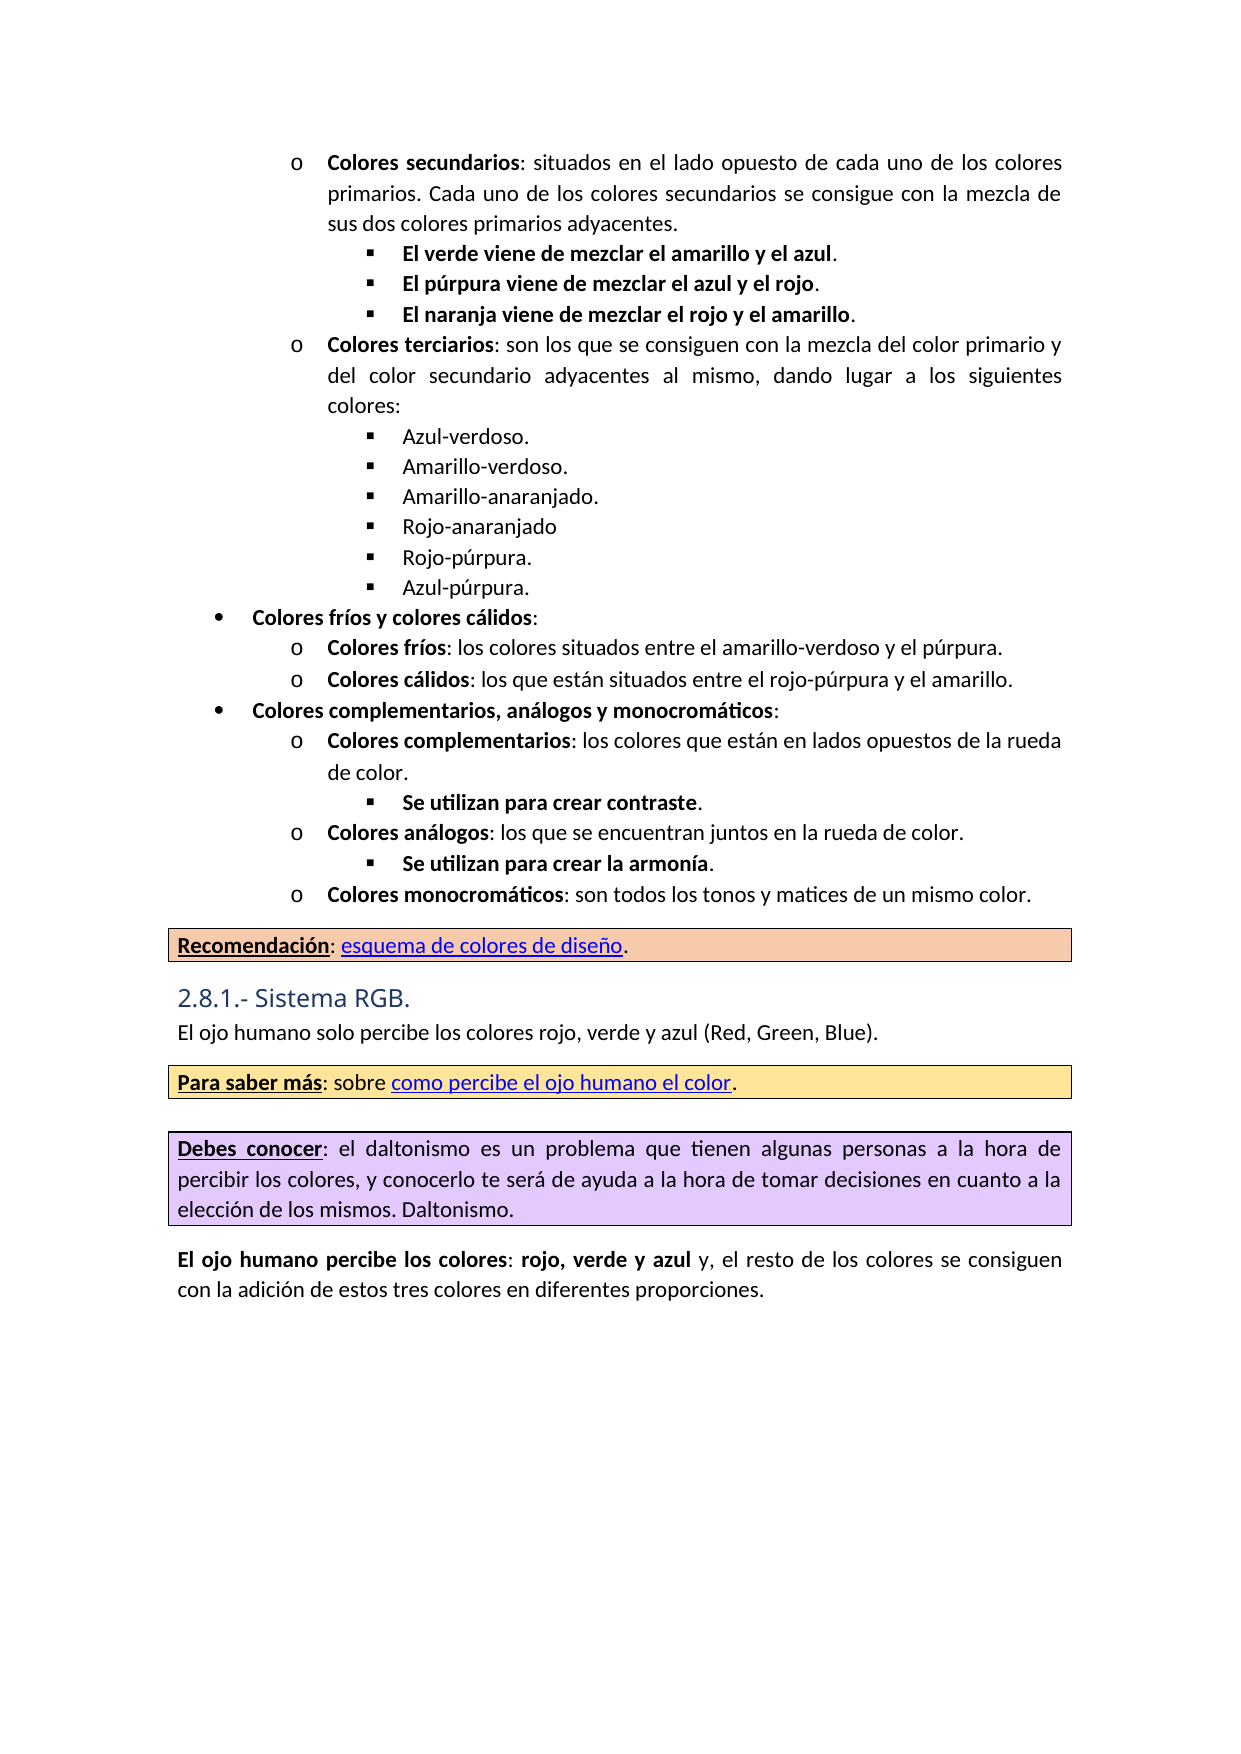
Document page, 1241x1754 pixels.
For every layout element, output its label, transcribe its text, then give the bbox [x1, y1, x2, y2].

list Amarillo-anaranjado. [365, 482, 1063, 510]
text Debes conocer: el daltonismo es un problema que tienen algunas personas a la hora de percibir los colores, y conocerlo te será de ayuda a la hora de tomar decisiones en cuanto a la elección de los mismos. Daltonismo. [169, 1133, 1071, 1225]
list Colores monocromáticos: son todos los tonos y matices de un mismo color. [290, 880, 1063, 909]
list El naranja viene de mezclar el rojo y el amarillo. [365, 300, 1063, 328]
list Amarillo-verdoso. [365, 452, 1063, 480]
text El ojo humano solo percibe los colores rojo, verde y azul (Red, Green, Blue). [177, 1018, 1063, 1046]
list Azul-verdoso. [365, 422, 1063, 450]
text Para saber más: sobre como percibe el ojo humano el color. [169, 1066, 1071, 1098]
list Rojo-anaranjado [365, 512, 1063, 540]
list Colores cálidos: los que están situados entre el rojo-púrpura y el amarillo. [290, 665, 1063, 694]
list Se utilizan para crear contraste. [365, 788, 1063, 816]
text Recomendación: esquema de colores de diseño. [169, 929, 1071, 961]
list El verde viene de mezclar el amarillo y el azul. [365, 239, 1063, 267]
list Colores fríos y colores cálidos: [215, 603, 1063, 631]
list Se utilizan para crear la armonía. [365, 849, 1063, 878]
subtitle 2.8.1.- Sistema RGB. [177, 981, 1063, 1015]
list Colores análogos: los que se encuentran juntos en la rueda de color. [290, 818, 1063, 847]
list Colores terciarios: son los que se consiguen con la mezcla del color primario y del color secundario adyacentes al mismo, dando lugar a los siguientes colores: [290, 330, 1063, 419]
list El púrpura viene de mezclar el azul y el rojo. [365, 269, 1063, 298]
list Colores complementarios: los colores que están en lados opuestos de la rueda de color. [290, 726, 1063, 786]
list Colores secundarios: situados en el lado opuesto de cada uno de los colores primarios. Cada uno de los colores secundarios se consigue con la mezcla de sus dos colores primarios adyacentes. [290, 148, 1063, 237]
list Azul-púrpura. [365, 573, 1063, 601]
text El ojo humano percibe los colores: rojo, verde y azul y, el resto de los colores se consiguen con la adición de estos tres colores en diferentes proporciones. [177, 1245, 1063, 1303]
list Colores complementarios, análogos y monocromáticos: [215, 696, 1063, 724]
list Rojo-púrpura. [365, 543, 1063, 571]
list Colores fríos: los colores situados entre el amarillo-verdoso y el púrpura. [290, 633, 1063, 662]
